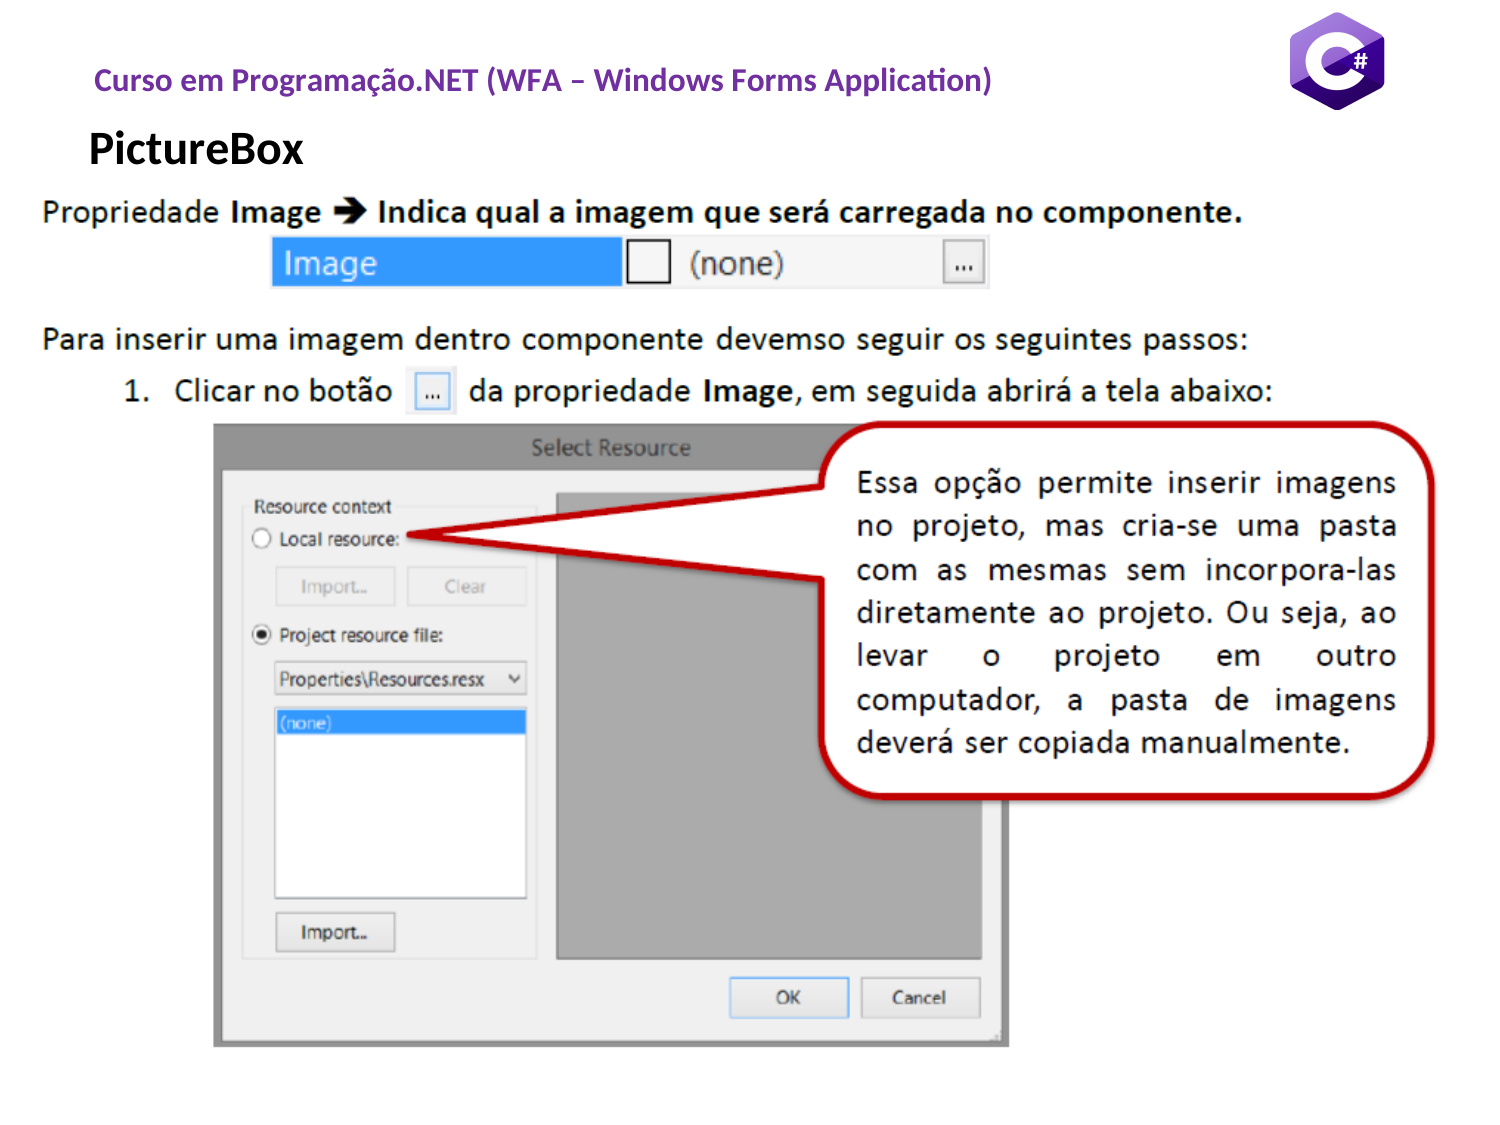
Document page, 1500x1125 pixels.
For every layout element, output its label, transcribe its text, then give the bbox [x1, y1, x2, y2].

picture [35, 186, 1467, 1065]
picture [1284, 9, 1389, 113]
subtitle PictureBox [88, 118, 1467, 177]
